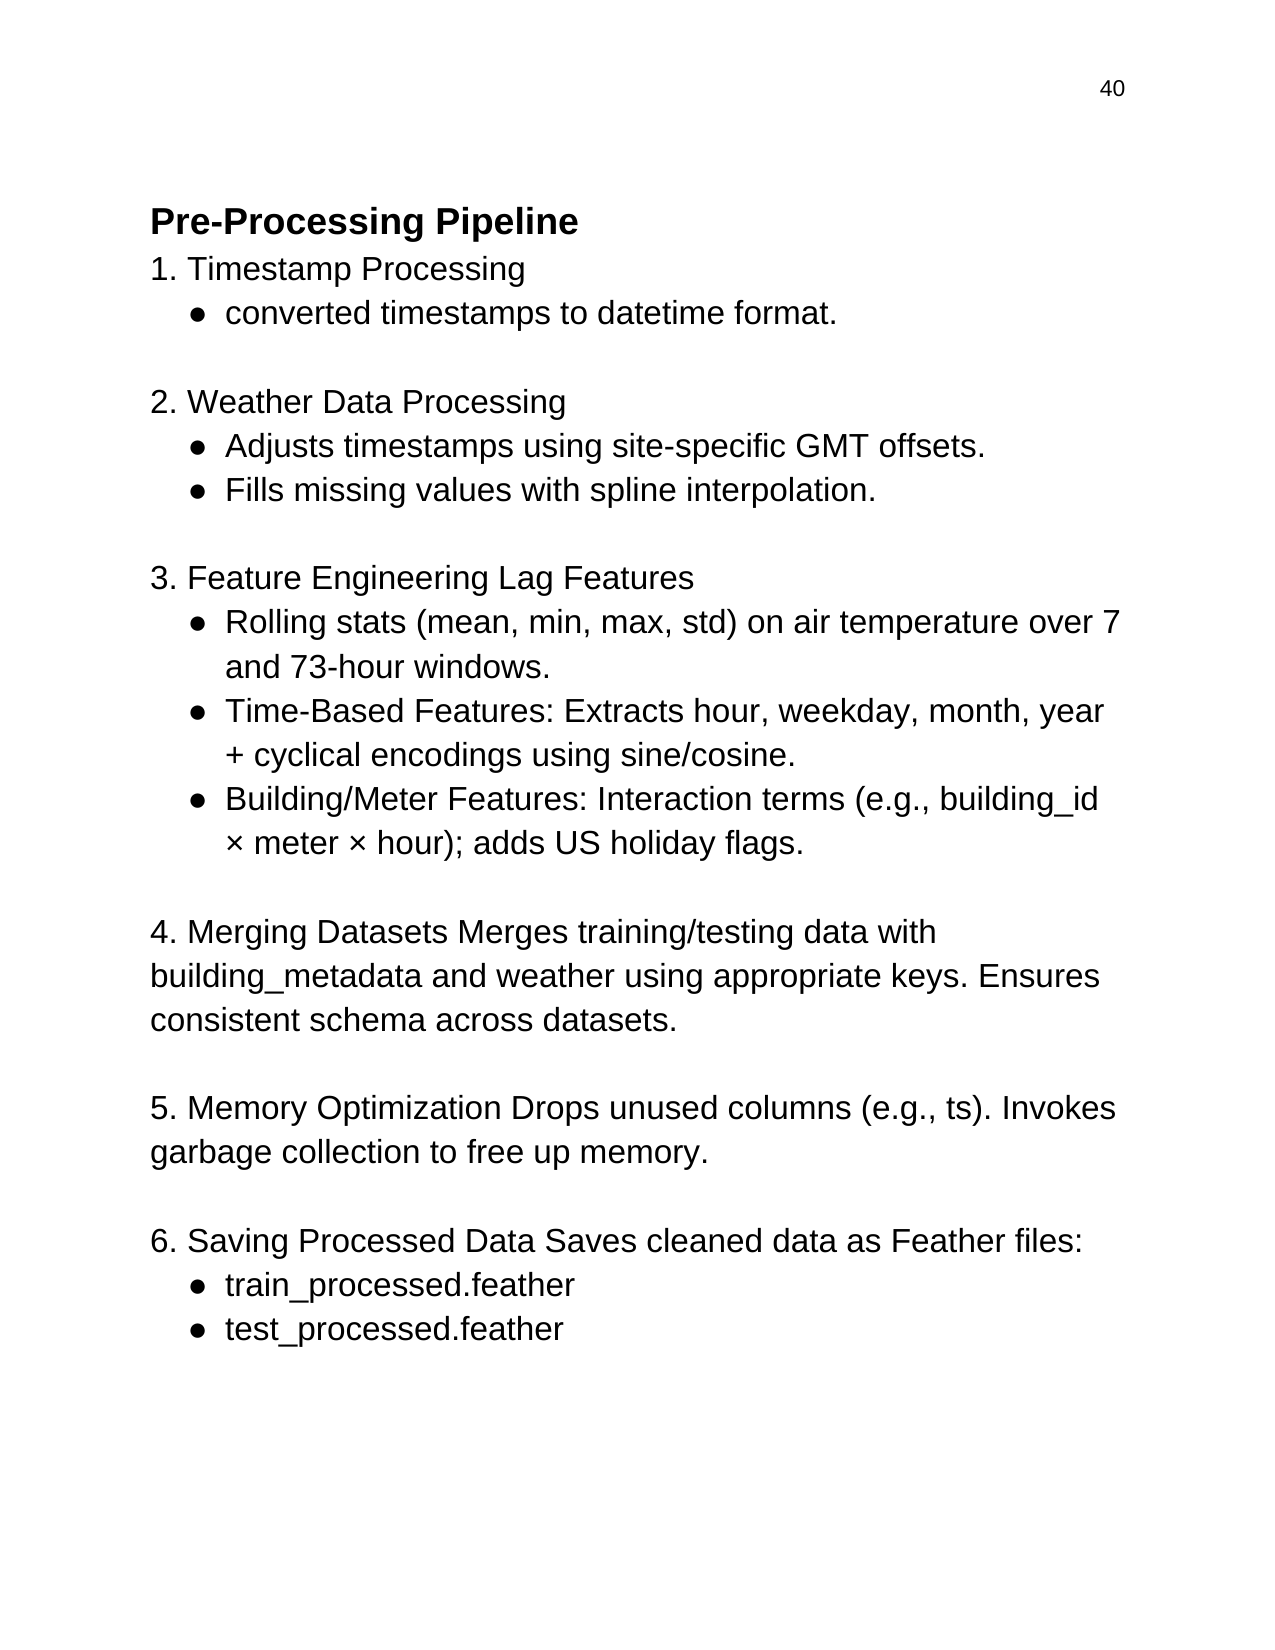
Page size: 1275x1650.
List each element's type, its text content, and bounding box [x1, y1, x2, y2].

text 1. Timestamp Processing [150, 249, 1125, 288]
list Building/Meter Features: Interaction terms (e.g., building_id × meter × hour); adds US holiday flags. [187, 779, 1125, 862]
text 4. Merging Datasets Merges training/testing data with building_metadata and weather using appropriate keys. Ensures consistent schema across datasets. [150, 912, 1125, 1038]
list Adjusts timestamps using site-specific GMT offsets. [187, 426, 1125, 464]
text 2. Weather Data Processing [150, 382, 1125, 420]
text 5. Memory Optimization Drops unused columns (e.g., ts). Invokes garbage collection to free up memory. [150, 1088, 1125, 1171]
text 3. Feature Engineering Lag Features [150, 558, 1125, 597]
list Fills missing values with spline interpolation. [187, 470, 1125, 508]
text 6. Saving Processed Data Saves cleaned data as Feather files: [150, 1221, 1125, 1259]
list converted timestamps to datetime format. [187, 293, 1125, 332]
list train_processed.feather [187, 1265, 1125, 1303]
list Time-Based Features: Extracts hour, weekday, month, year + cyclical encodings using sine/cosine. [187, 691, 1125, 773]
text Pre-Processing Pipeline [150, 199, 1125, 243]
list test_processed.feather [187, 1309, 1125, 1348]
list Rolling stats (mean, min, max, std) on air temperature over 7 and 73-hour windows. [187, 602, 1125, 685]
